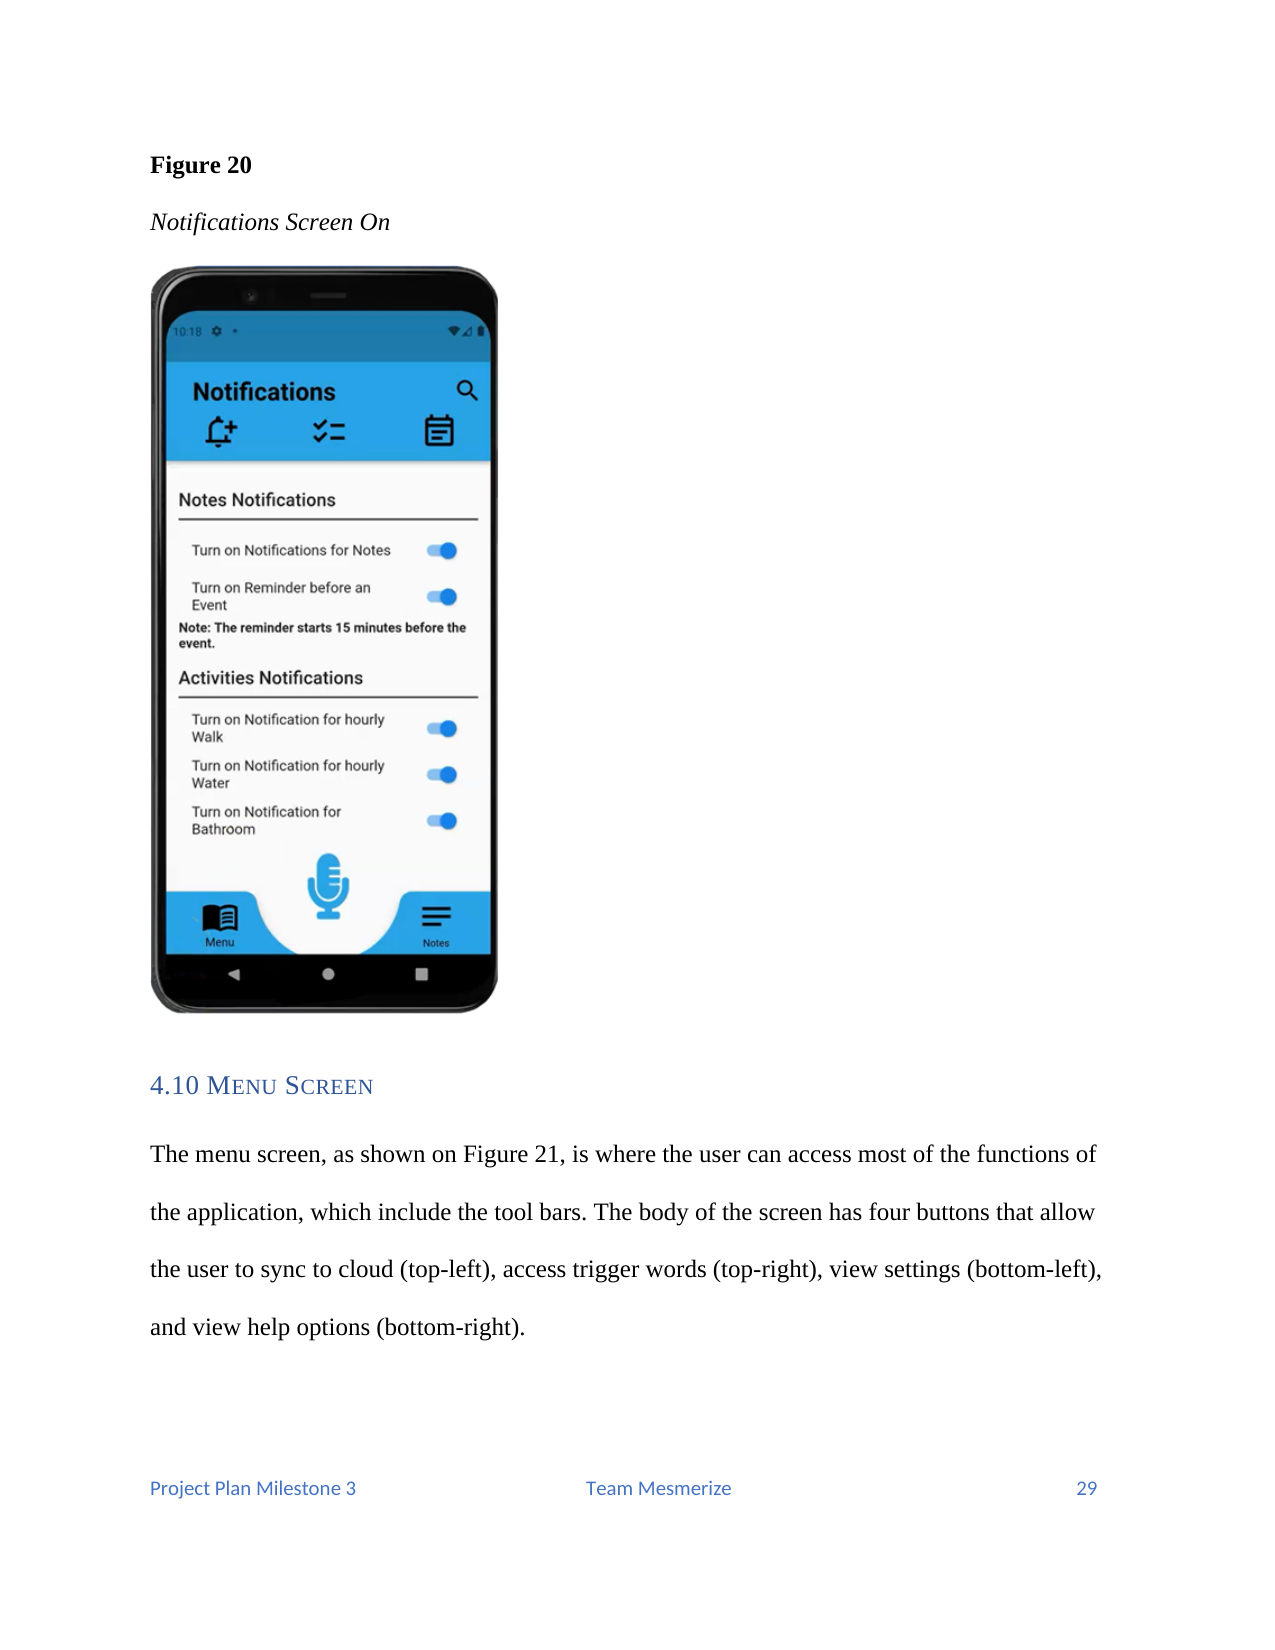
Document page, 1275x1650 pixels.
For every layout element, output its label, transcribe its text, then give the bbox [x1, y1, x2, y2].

text Notifications Screen On [150, 207, 1125, 236]
text Figure 20 [150, 150, 1125, 179]
subtitle 4.10 Menu Screen [150, 1069, 1125, 1100]
picture [150, 265, 499, 1015]
text The menu screen, as shown on Figure 21, is where the user can access most of the functions of the application, which include the tool bars. The body of the screen has four buttons that allow the user to sync to cloud (top-left), access trigger words (top-right), view settings (bottom-left), and view help options (bottom-right). [150, 1139, 1125, 1341]
